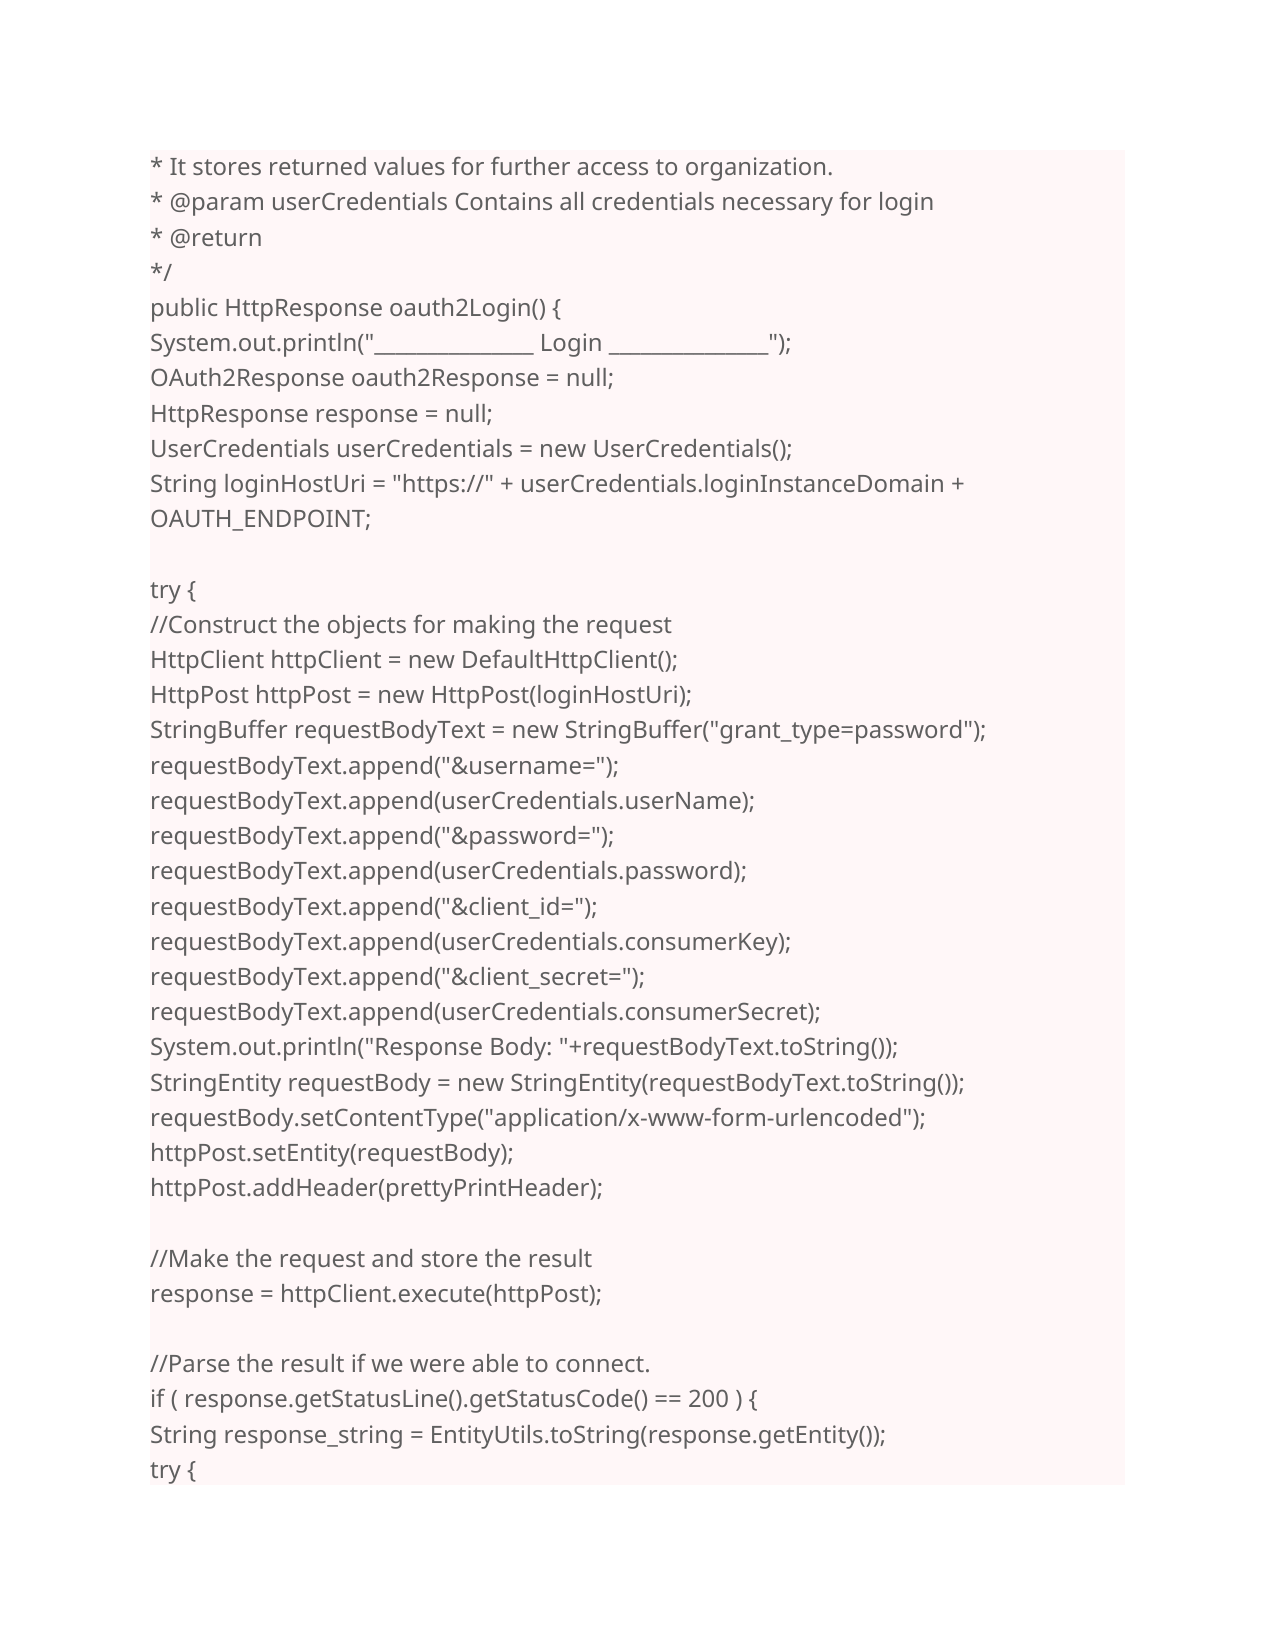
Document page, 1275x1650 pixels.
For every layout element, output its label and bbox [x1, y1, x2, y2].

text [150, 150, 1125, 1485]
